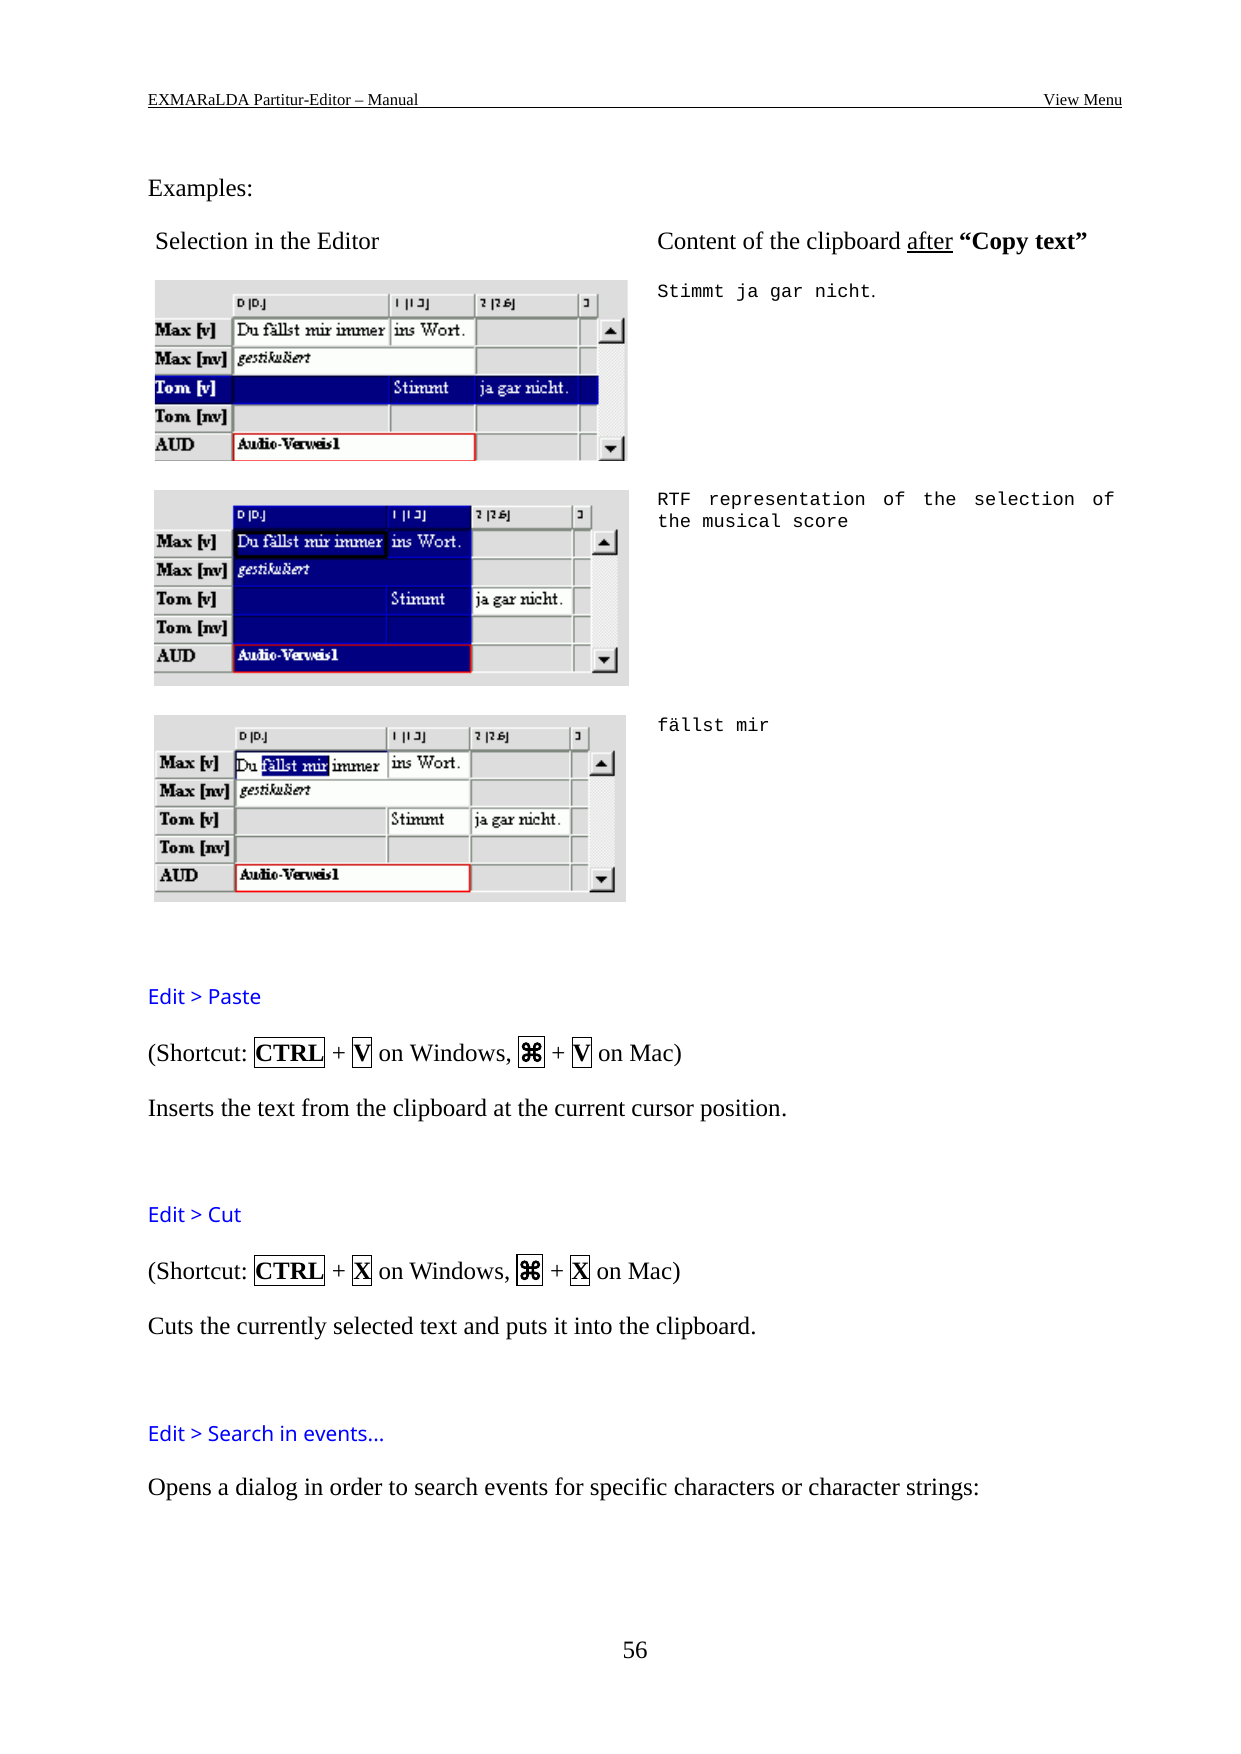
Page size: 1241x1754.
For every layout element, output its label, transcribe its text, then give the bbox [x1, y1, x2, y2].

table_cell [148, 490, 650, 716]
table_cell Stimmt ja gar nicht. [650, 280, 1122, 490]
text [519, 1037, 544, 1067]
text Opens a dialog in order to search events for specific characters or character strings: [148, 1472, 1122, 1501]
subtitle Edit > Search in events... [148, 1419, 1122, 1447]
text (Shortcut: CTRL + X on Windows, ⌘ + X on Mac) [148, 1254, 516, 1286]
table_header Content of the clipboard after “Copy text” [650, 226, 1122, 280]
text (Shortcut: CTRL + X on Windows, ⌘ + X on Mac) [543, 1254, 1122, 1286]
table_cell [148, 280, 650, 490]
picture [154, 490, 629, 686]
table_cell RTF representation of the selection of the musical score [650, 490, 1122, 716]
text (Shortcut: CTRL + V on Windows, ⌘ + V on Mac) [148, 1036, 518, 1068]
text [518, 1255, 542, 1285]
picture [154, 280, 628, 461]
table_header Selection in the Editor [148, 226, 650, 280]
text Inserts the text from the clipboard at the current cursor position. [148, 1093, 1122, 1122]
picture [154, 715, 626, 902]
text Examples: [148, 173, 1122, 201]
subtitle Edit > Paste [148, 982, 1122, 1011]
subtitle Edit > Cut [148, 1201, 1122, 1229]
table_cell [148, 716, 650, 903]
table_cell fällst mir [650, 716, 1122, 903]
text (Shortcut: CTRL + V on Windows, ⌘ + V on Mac) [545, 1036, 1122, 1068]
text Cuts the currently selected text and puts it into the clipboard. [148, 1311, 1122, 1340]
